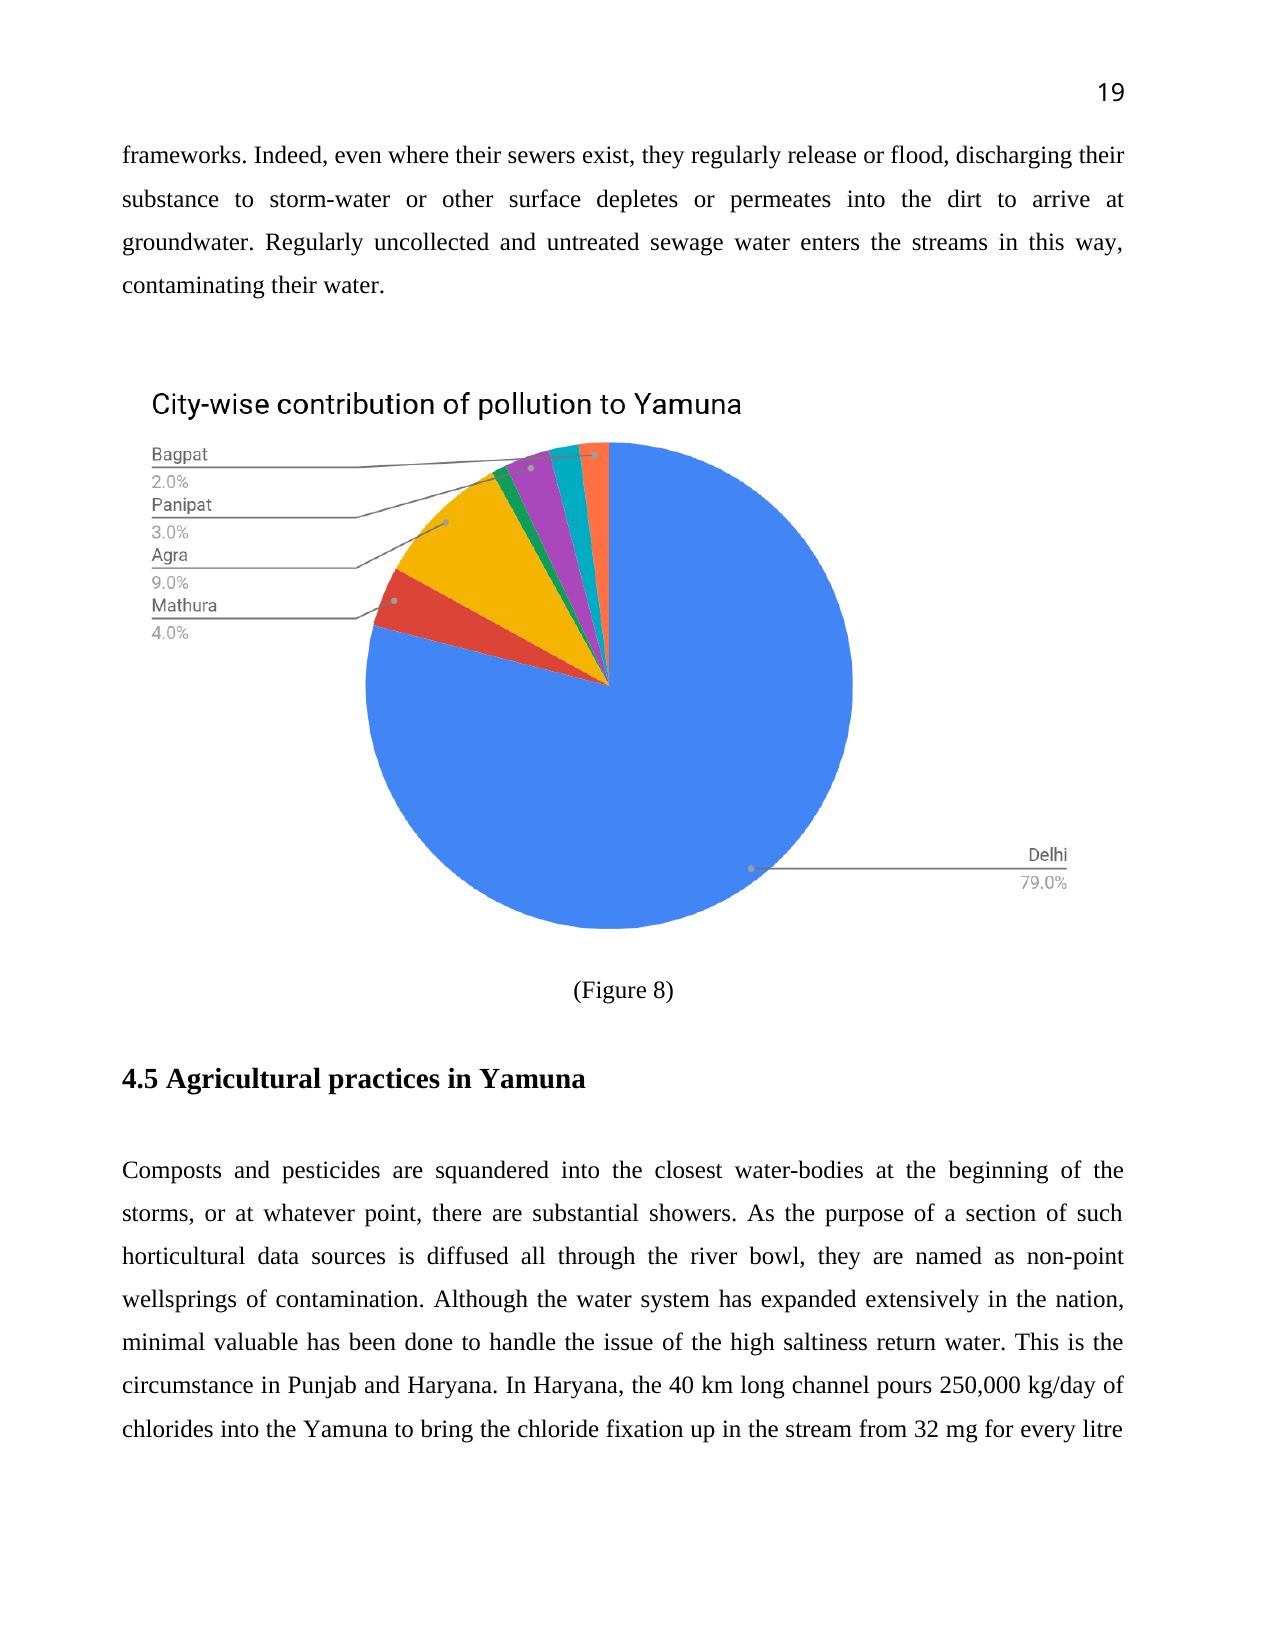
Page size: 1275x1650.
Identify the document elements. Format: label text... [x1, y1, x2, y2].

text (Figure 8) [122, 975, 1125, 1004]
text 4.5 Agricultural practices in Yamuna [122, 1062, 1125, 1095]
picture [121, 356, 1097, 959]
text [122, 1155, 1125, 1442]
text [122, 141, 1125, 299]
